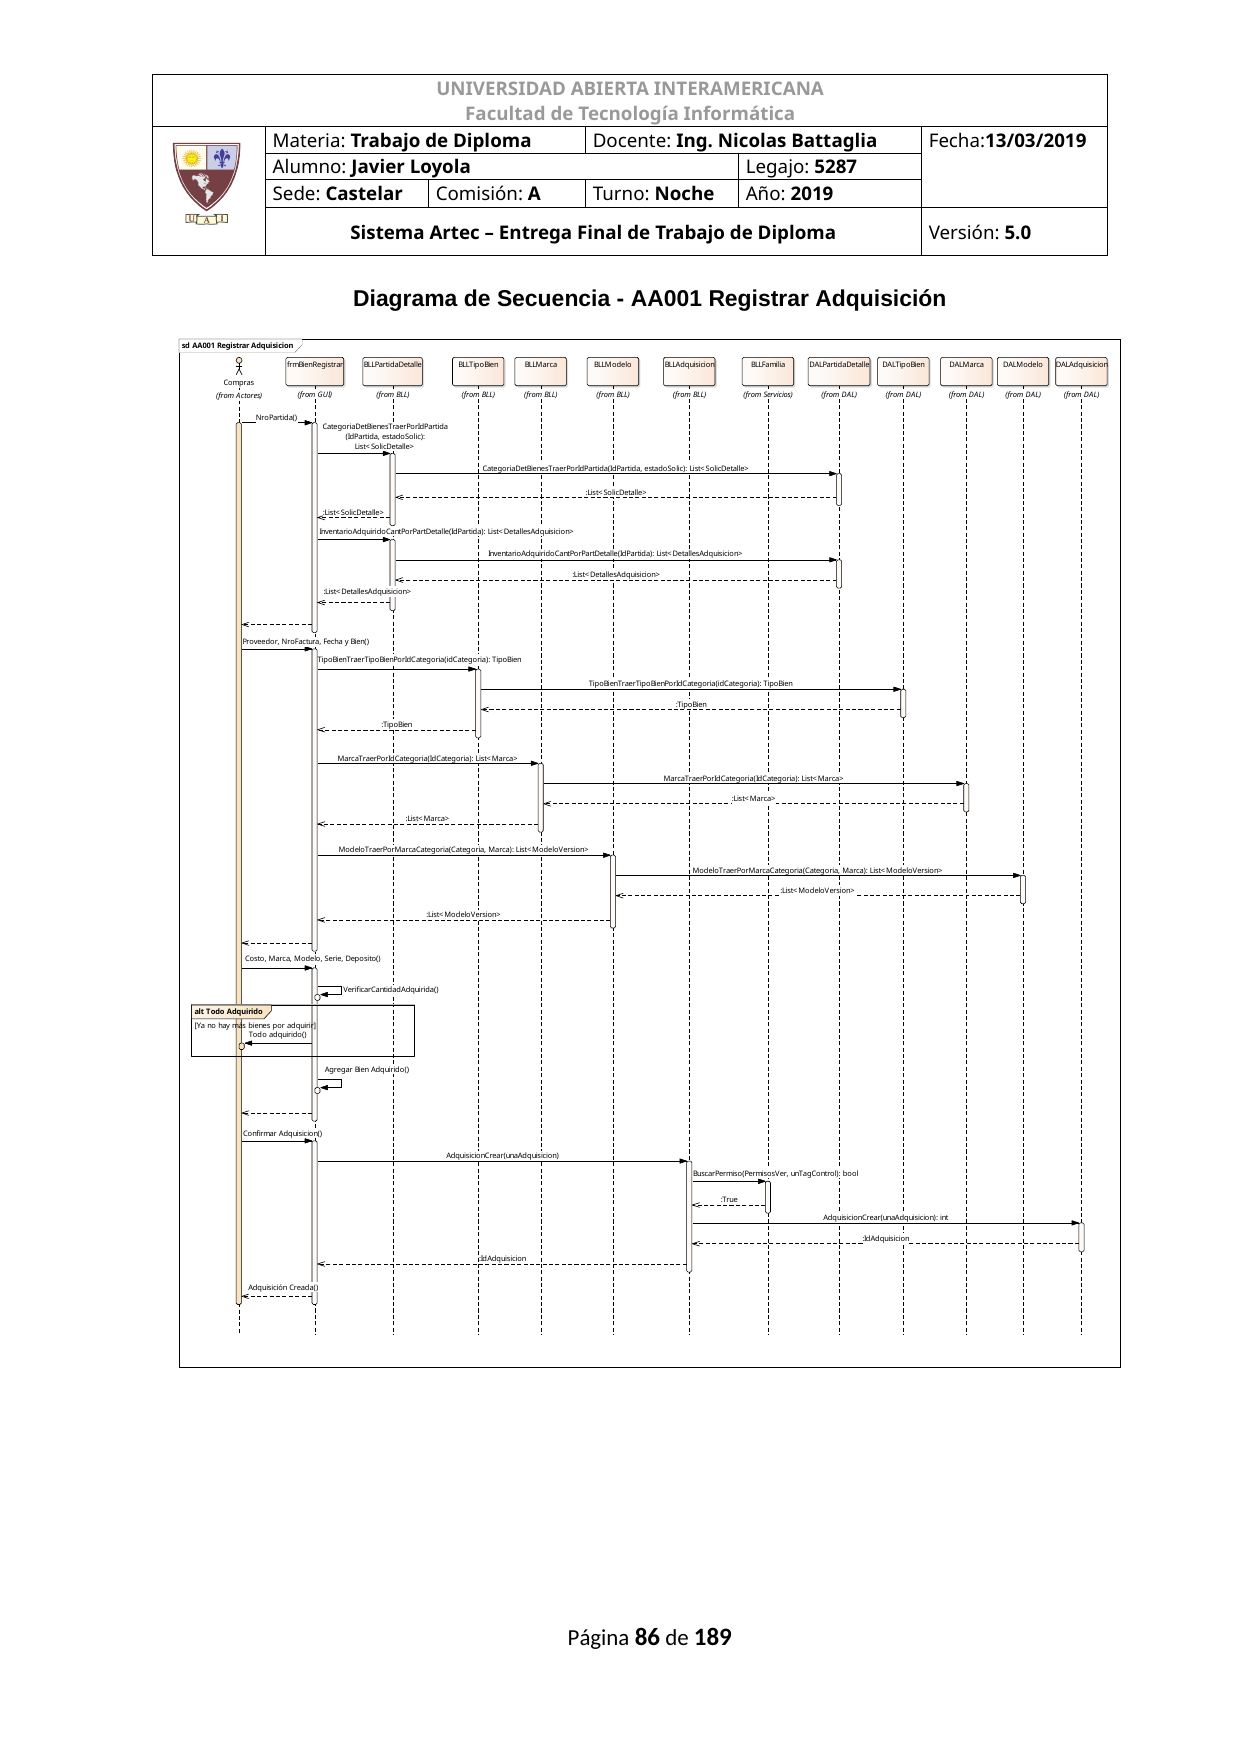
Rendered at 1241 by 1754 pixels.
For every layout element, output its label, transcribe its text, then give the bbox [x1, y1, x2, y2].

text Diagrama de Secuencia - AA001 Registrar Adquisición [177, 284, 1122, 311]
picture [157, 136, 257, 228]
